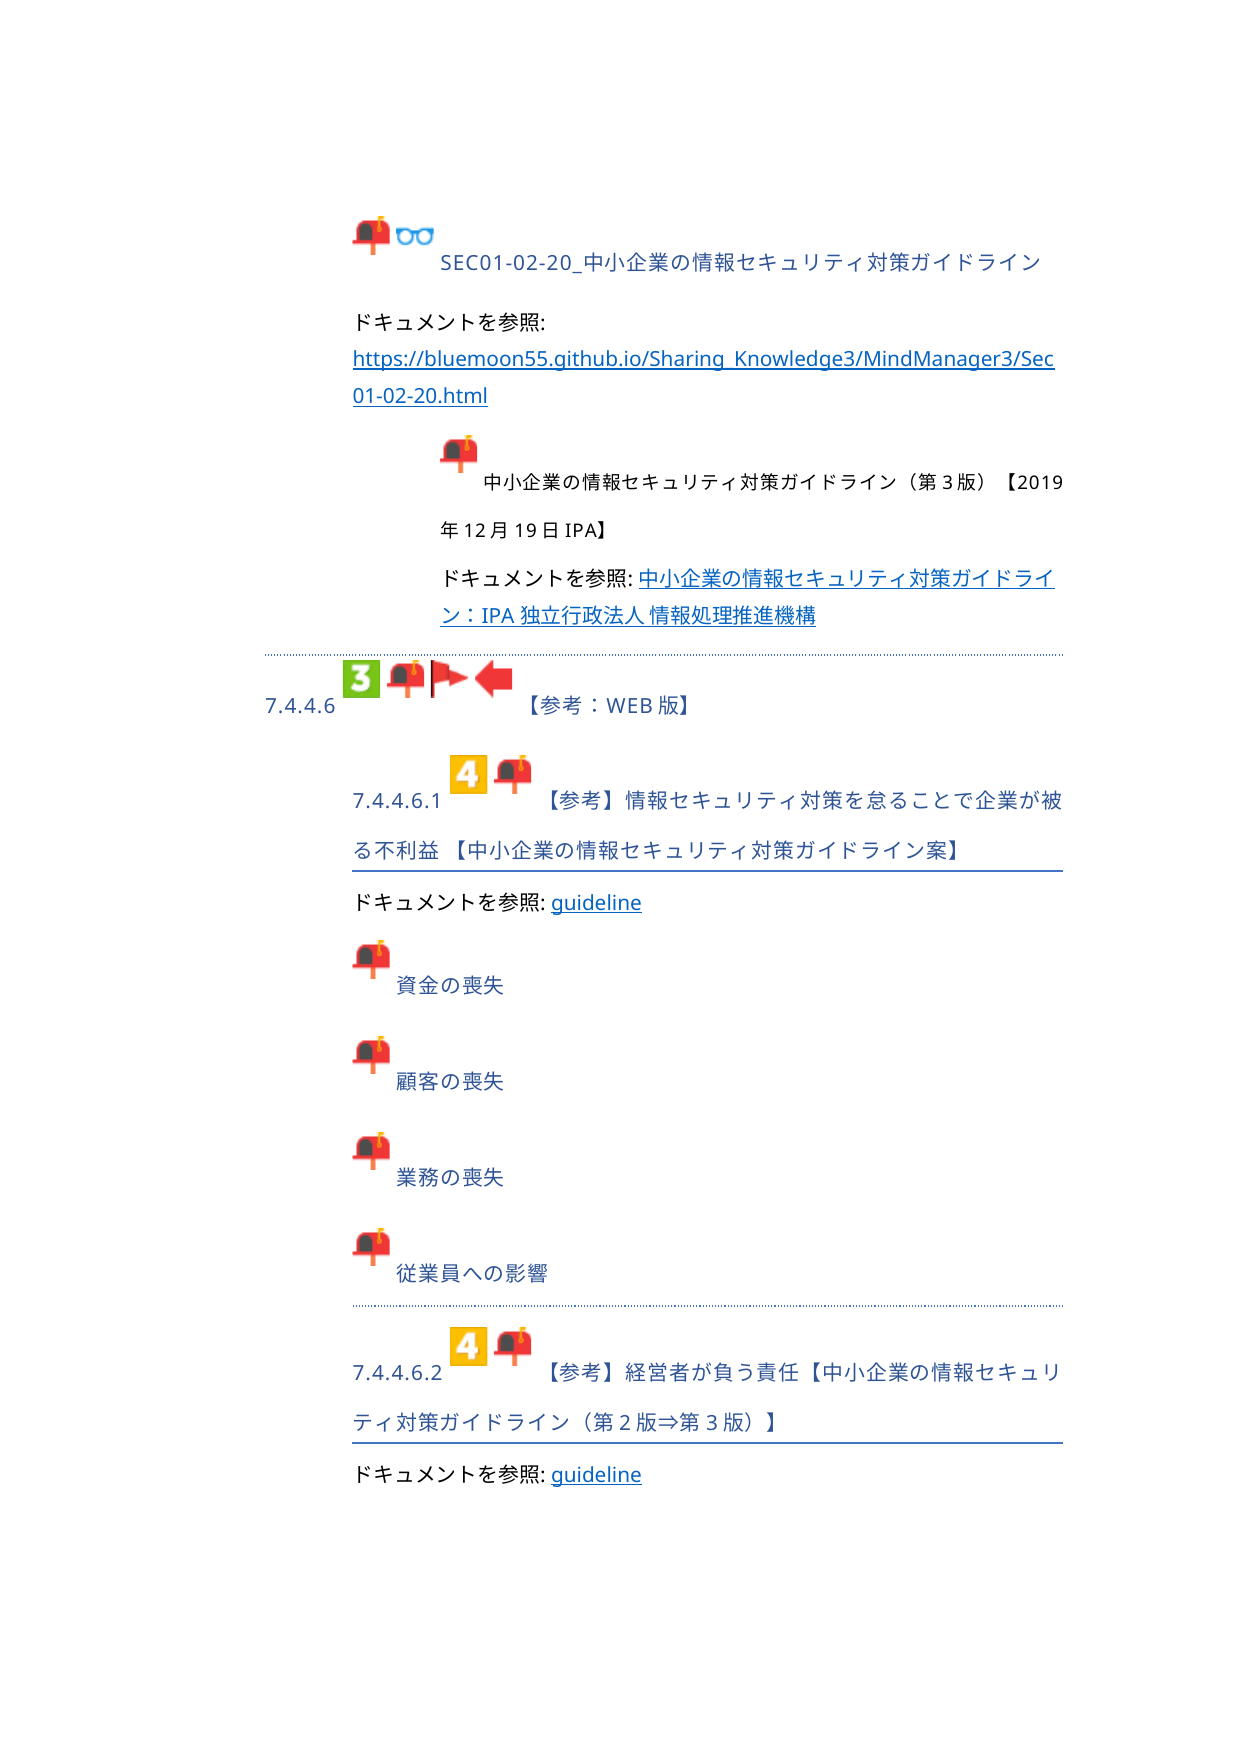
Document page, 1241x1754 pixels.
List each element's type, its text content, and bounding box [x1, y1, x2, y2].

text ドキュメントを参照: https://bluemoon55.github.io/Sharing_Knowledge3/MindManager3/Sec01-02-20.html [352, 302, 1063, 415]
picture [352, 940, 390, 979]
picture [352, 1228, 390, 1266]
picture [352, 1036, 390, 1074]
picture [430, 660, 469, 698]
text 【参考】経営者が負う責任【中小企業の情報セキュリティ対策ガイドライン（第2版⇒第3版）】 [352, 1328, 1063, 1442]
text 資金の喪失 [352, 941, 1063, 1016]
text 顧客の喪失 [352, 1037, 1063, 1112]
text 従業員への影響 [352, 1228, 1063, 1307]
picture [342, 660, 381, 698]
text 【参考：Web版】 [265, 654, 1063, 735]
text Sec01-02-20_中小企業の情報セキュリティ対策ガイドライン [352, 217, 1063, 292]
picture [450, 1327, 488, 1366]
picture [352, 216, 390, 255]
text ドキュメントを参照: guideline [352, 882, 1063, 920]
text ドキュメントを参照: guideline [352, 1454, 1063, 1492]
picture [396, 216, 434, 255]
picture [493, 1327, 532, 1366]
picture [450, 755, 488, 794]
text 業務の喪失 [352, 1132, 1063, 1207]
picture [493, 755, 532, 794]
text ドキュメントを参照: 中小企業の情報セキュリティ対策ガイドライン：IPA 独立行政法人 情報処理推進機構 [440, 558, 1063, 633]
picture [439, 435, 478, 473]
picture [352, 1132, 390, 1170]
text 【参考】情報セキュリティ対策を怠ることで企業が被る不利益 【中小企業の情報セキュリティ対策ガイドライン案】 [352, 756, 1063, 870]
text 中小企業の情報セキュリティ対策ガイドライン（第3版）【2019年12月19日IPA】 [440, 436, 1063, 548]
picture [386, 660, 425, 698]
picture [474, 660, 513, 698]
